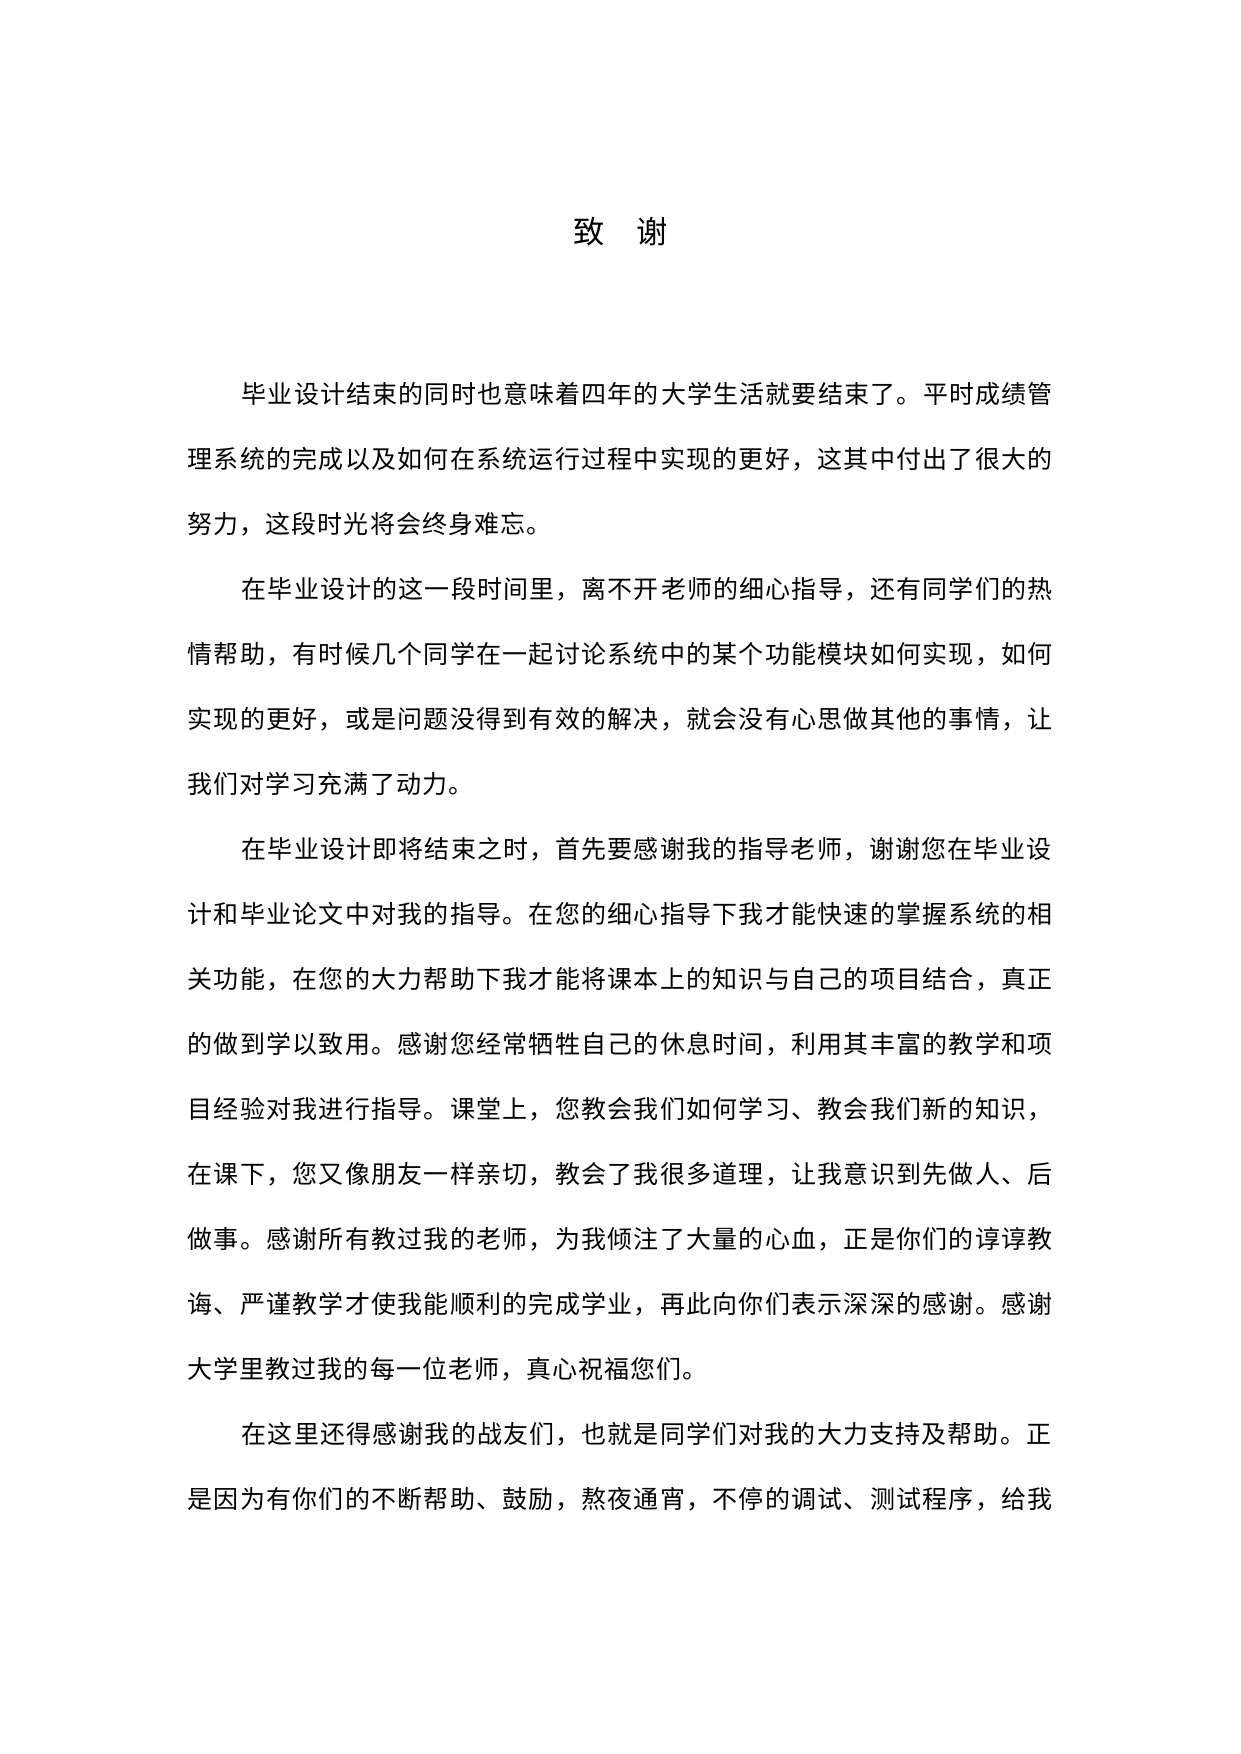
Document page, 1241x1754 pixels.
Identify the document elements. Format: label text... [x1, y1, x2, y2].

text 在毕业设计即将结束之时，首先要感谢我的指导老师，谢谢您在毕业设计和毕业论文中对我的指导。在您的细心指导下我才能快速的掌握系统的相关功能，在您的大力帮助下我才能将课本上的知识与自己的项目结合，真正的做到学以致用。感谢您经常牺牲自己的休息时间，利用其丰富的教学和项目经验对我进行指导。课堂上，您教会我们如何学习、教会我们新的知识，在课下，您又像朋友一样亲切，教会了我很多道理，让我意识到先做人、后做事。感谢所有教过我的老师，为我倾注了大量的心血，正是你们的谆谆教诲、严谨教学才使我能顺利的完成学业，再此向你们表示深深的感谢。感谢大学里教过我的每一位老师，真心祝福您们。 [187, 815, 1053, 1400]
text 毕业设计结束的同时也意味着四年的大学生活就要结束了。平时成绩管理系统的完成以及如何在系统运行过程中实现的更好，这其中付出了很大的努力，这段时光将会终身难忘。 [187, 360, 1053, 555]
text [187, 1400, 1053, 1530]
subtitle 致 谢 [187, 197, 1053, 262]
text 在毕业设计的这一段时间里，离不开老师的细心指导，还有同学们的热情帮助，有时候几个同学在一起讨论系统中的某个功能模块如何实现，如何实现的更好，或是问题没得到有效的解决，就会没有心思做其他的事情，让我们对学习充满了动力。 [187, 555, 1053, 815]
